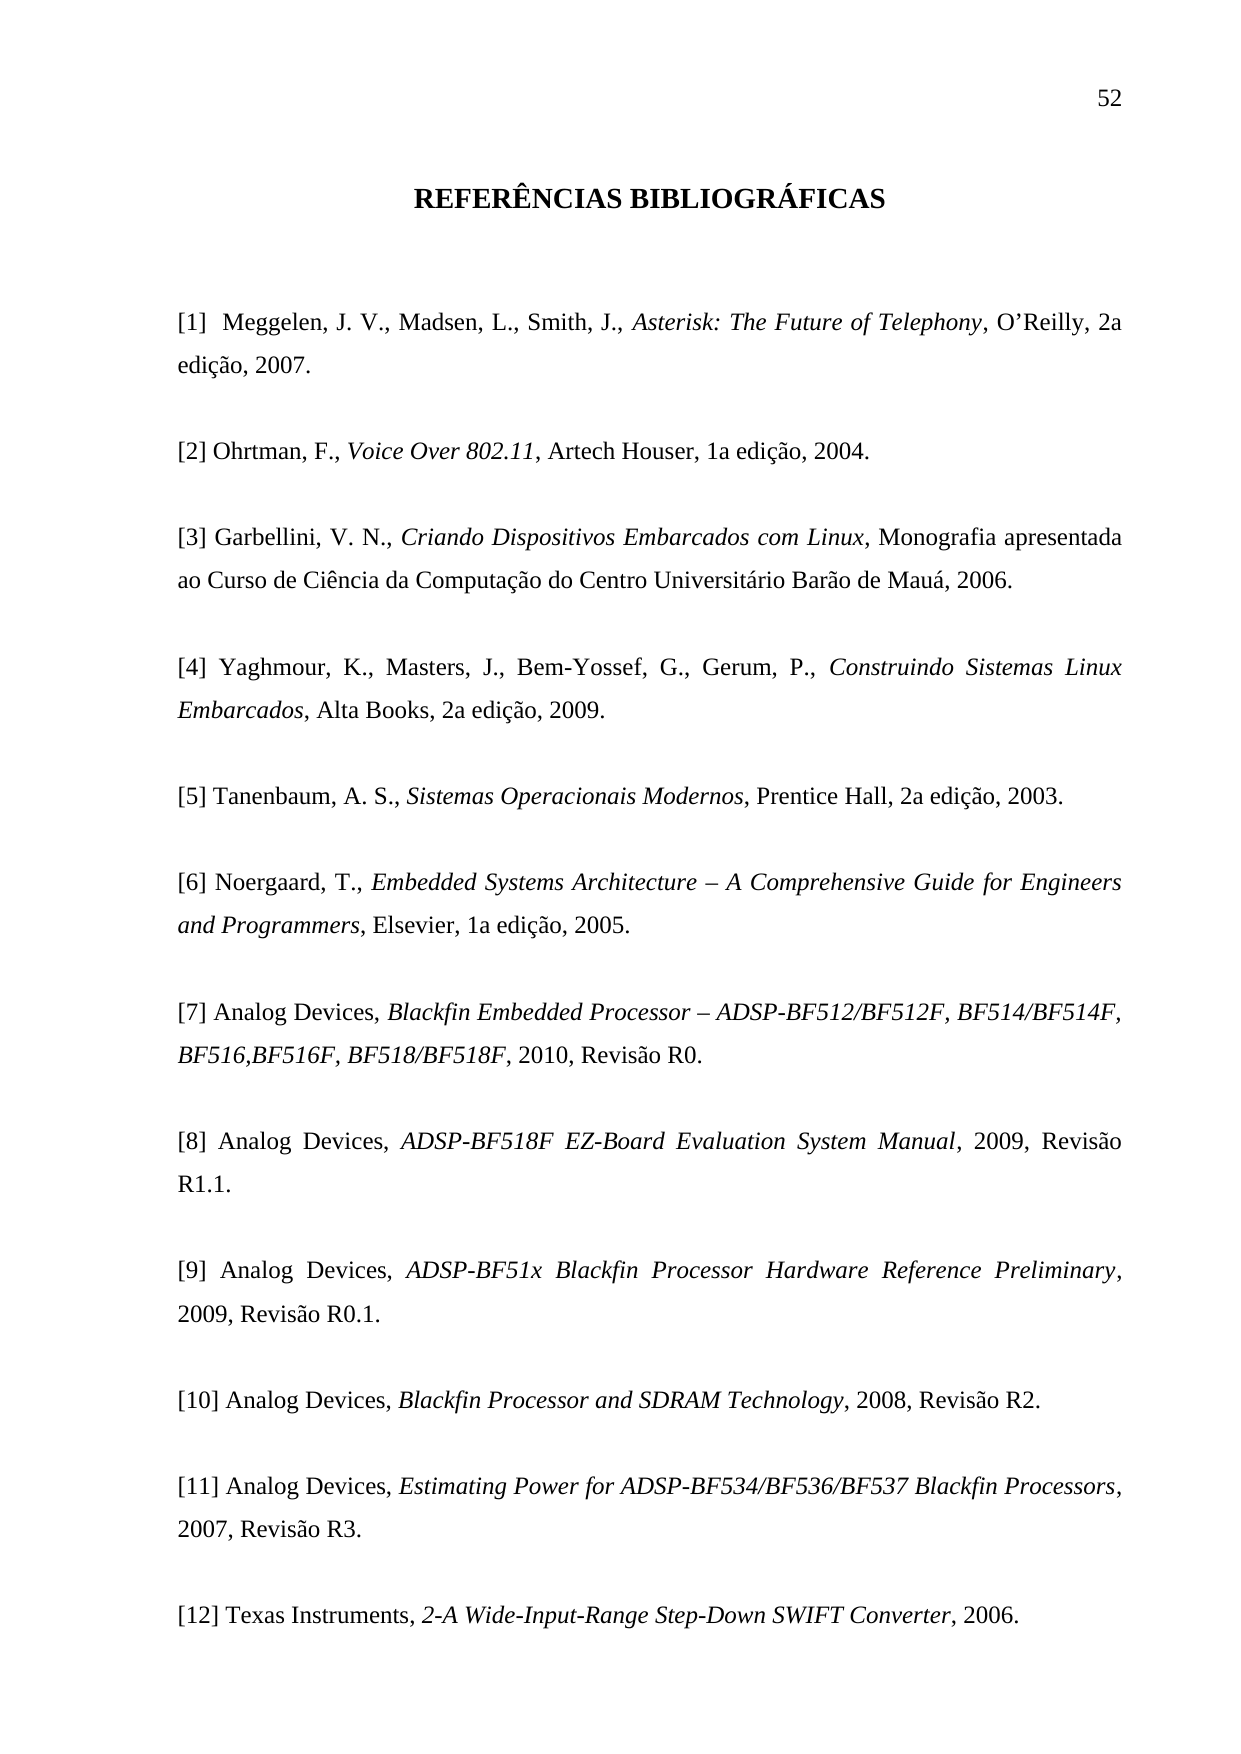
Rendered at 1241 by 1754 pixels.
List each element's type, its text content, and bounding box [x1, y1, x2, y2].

text [8] Analog Devices, ADSP-BF518F EZ-Board Evaluation System Manual, 2009, Revisão R1.1. [177, 1126, 1122, 1198]
text [2] Ohrtman, F., Voice Over 802.11, Artech Houser, 1a edição, 2004. [177, 436, 1122, 465]
text [6] Noergaard, T., Embedded Systems Architecture – A Comprehensive Guide for Engineers and Programmers, Elsevier, 1a edição, 2005. [177, 867, 1122, 939]
text [11] Analog Devices, Estimating Power for ADSP-BF534/BF536/BF537 Blackfin Processors, 2007, Revisão R3. [177, 1471, 1122, 1543]
text [10] Analog Devices, Blackfin Processor and SDRAM Technology, 2008, Revisão R2. [177, 1385, 1122, 1414]
text [1] Meggelen, J. V., Madsen, L., Smith, J., Asterisk: The Future of Telephony, O’Reilly, 2a edição, 2007. [177, 307, 1122, 379]
text [9] Analog Devices, ADSP-BF51x Blackfin Processor Hardware Reference Preliminary, 2009, Revisão R0.1. [177, 1256, 1122, 1327]
text [4] Yaghmour, K., Masters, J., Bem-Yossef, G., Gerum, P., Construindo Sistemas Linux Embarcados, Alta Books, 2a edição, 2009. [177, 652, 1122, 724]
subtitle REFERÊNCIAS BIBLIOGRÁFICAS [177, 177, 1122, 215]
text [12] Texas Instruments, 2-A Wide-Input-Range Step-Down SWIFT Converter, 2006. [177, 1601, 1122, 1629]
text [3] Garbellini, V. N., Criando Dispositivos Embarcados com Linux, Monografia apresentada ao Curso de Ciência da Computação do Centro Universitário Barão de Mauá, 2006. [177, 522, 1122, 594]
text [7] Analog Devices, Blackfin Embedded Processor – ADSP-BF512/BF512F, BF514/BF514F, BF516,BF516F, BF518/BF518F, 2010, Revisão R0. [177, 997, 1122, 1069]
text [5] Tanenbaum, A. S., Sistemas Operacionais Modernos, Prentice Hall, 2a edição, 2003. [177, 781, 1122, 810]
